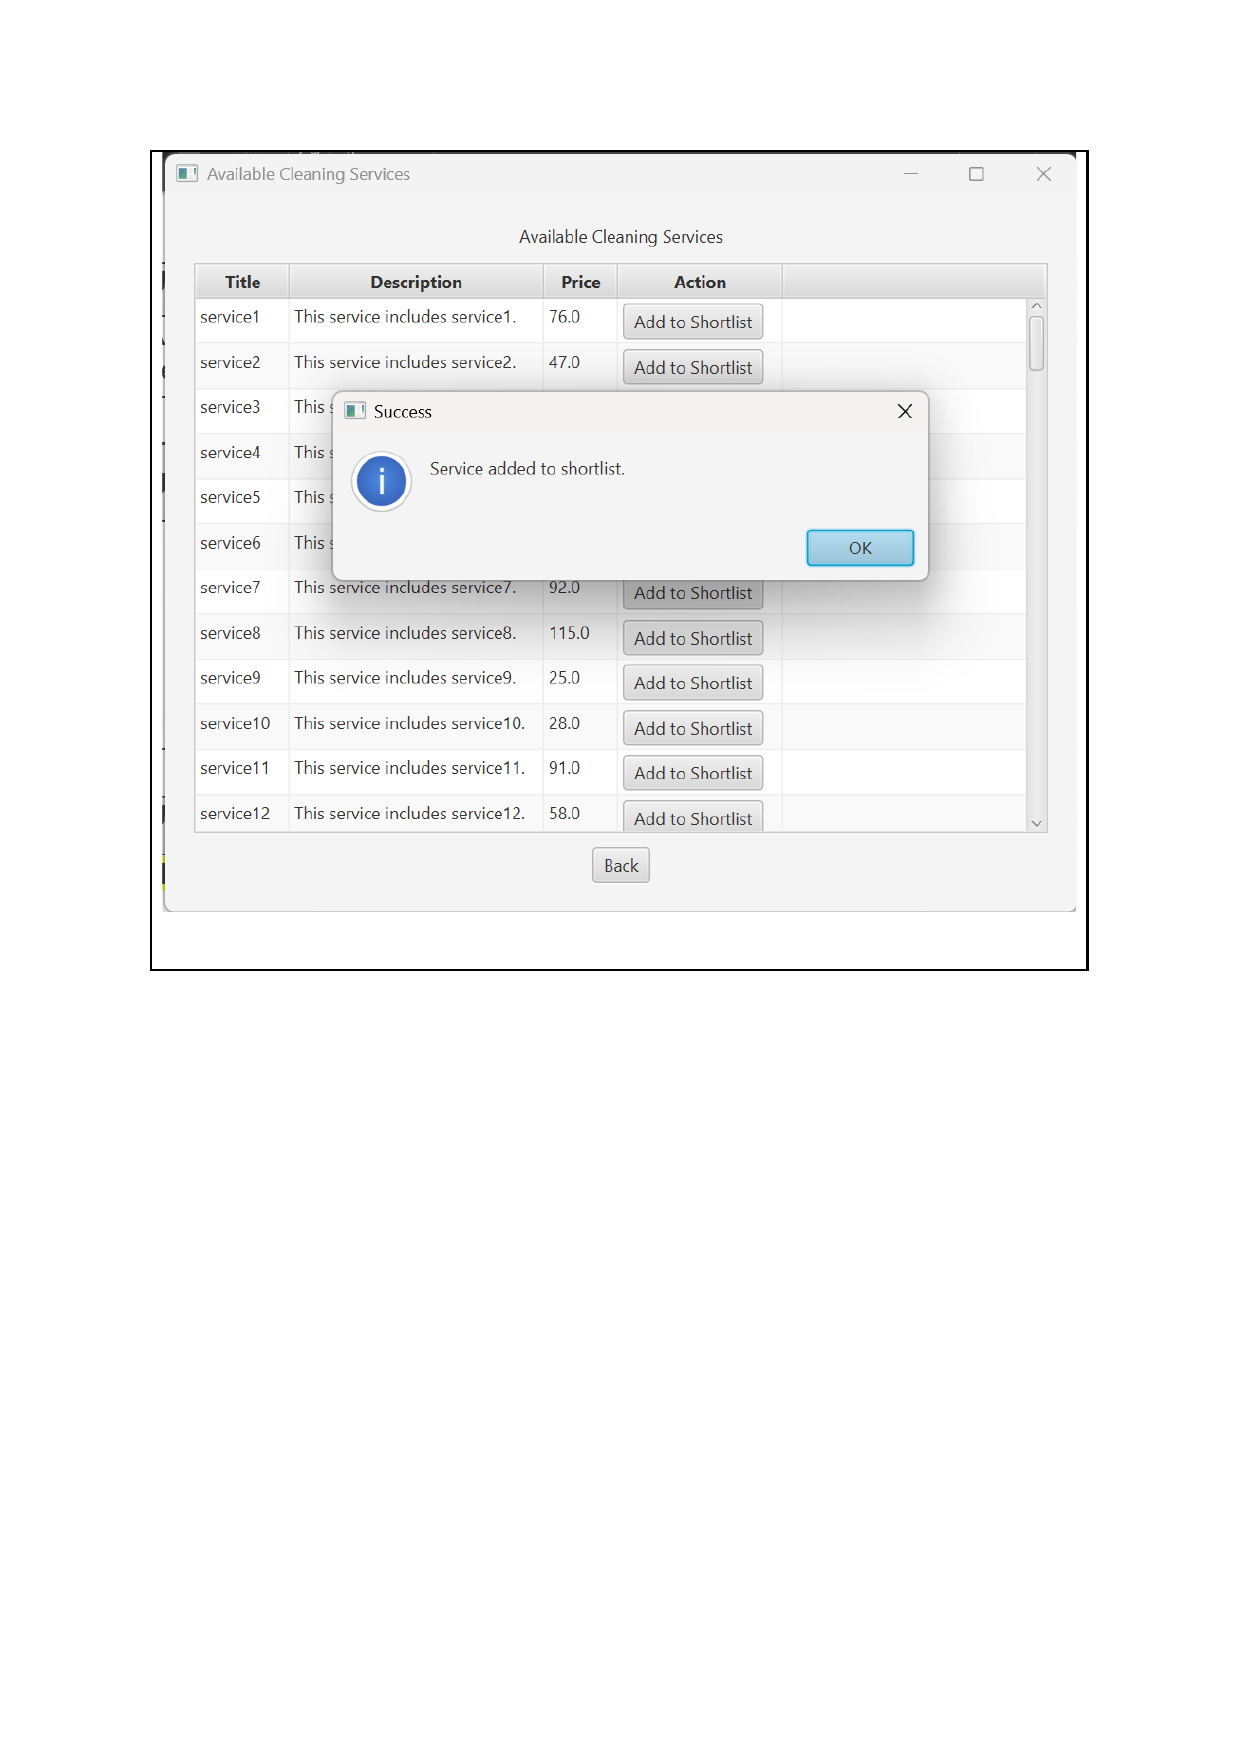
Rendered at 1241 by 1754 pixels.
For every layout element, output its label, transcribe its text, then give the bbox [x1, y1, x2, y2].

picture [162, 152, 1077, 912]
table_cell Available Cleaning Services Page – “ Add to Shortlist” button Success message - “Service added to shortlist.” [152, 152, 1086, 969]
